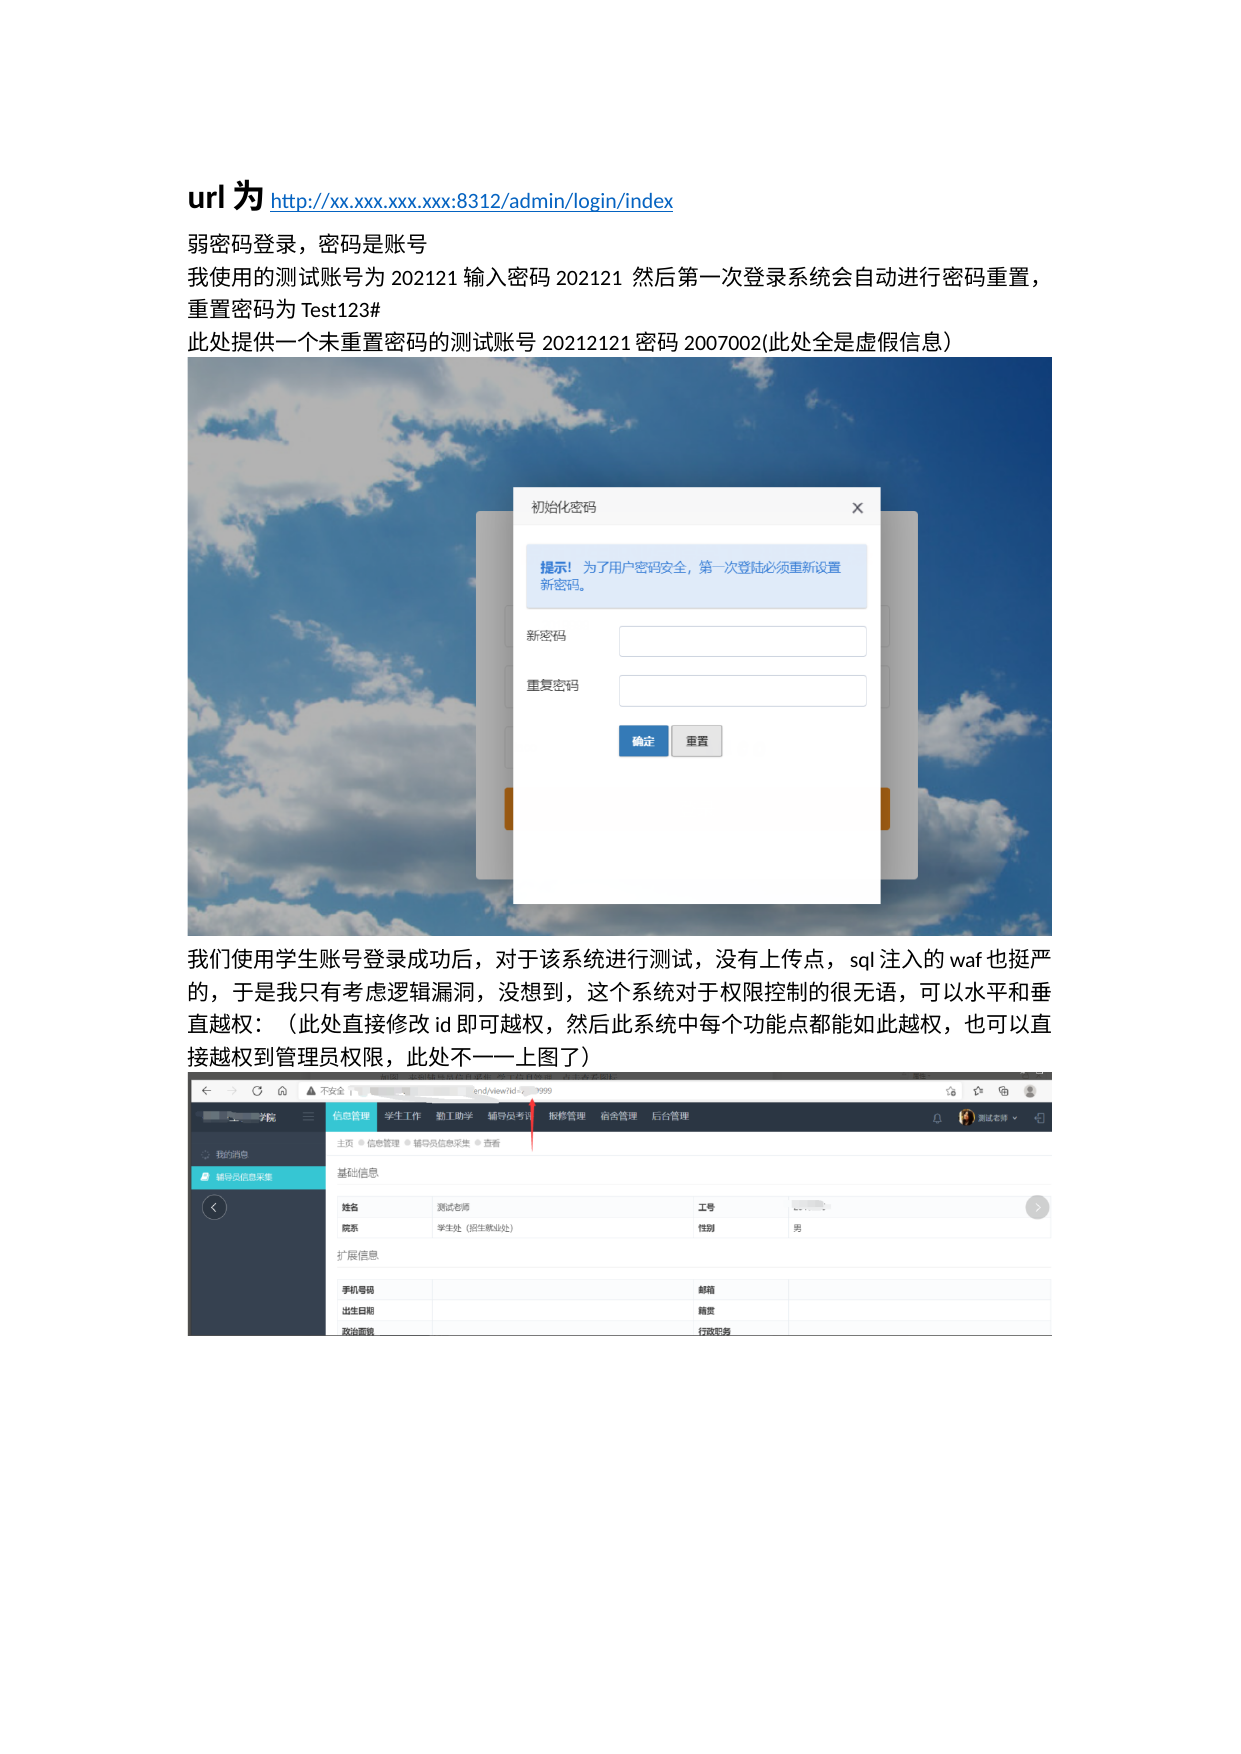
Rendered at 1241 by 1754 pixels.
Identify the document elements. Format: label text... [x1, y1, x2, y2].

text 弱密码登录，密码是账号 [187, 227, 1053, 259]
text 此处提供一个未重置密码的测试账号20212121 密码2007002(此处全是虚假信息） [187, 324, 1053, 357]
picture [187, 1072, 1052, 1336]
picture [187, 357, 1052, 936]
text url为 http://xx.xxx.xxx.xxx:8312/admin/login/index [187, 162, 1053, 227]
list 我们使用学生账号登录成功后，对于该系统进行测试，没有上传点，sql注入的waf也挺严的，于是我只有考虑逻辑漏洞，没想到，这个系统对于权限控制的很无语，可以水平和垂直越权：（此处直接修改id即可越权，然后此系统中每个功能点都能如此越权，也可以直接越权到管理员权限，此处不一一上图了） [187, 942, 1053, 1072]
text 我使用的测试账号为202121 输入密码202121 然后第一次登录系统会自动进行密码重置，重置密码为Test123# [187, 259, 1053, 324]
